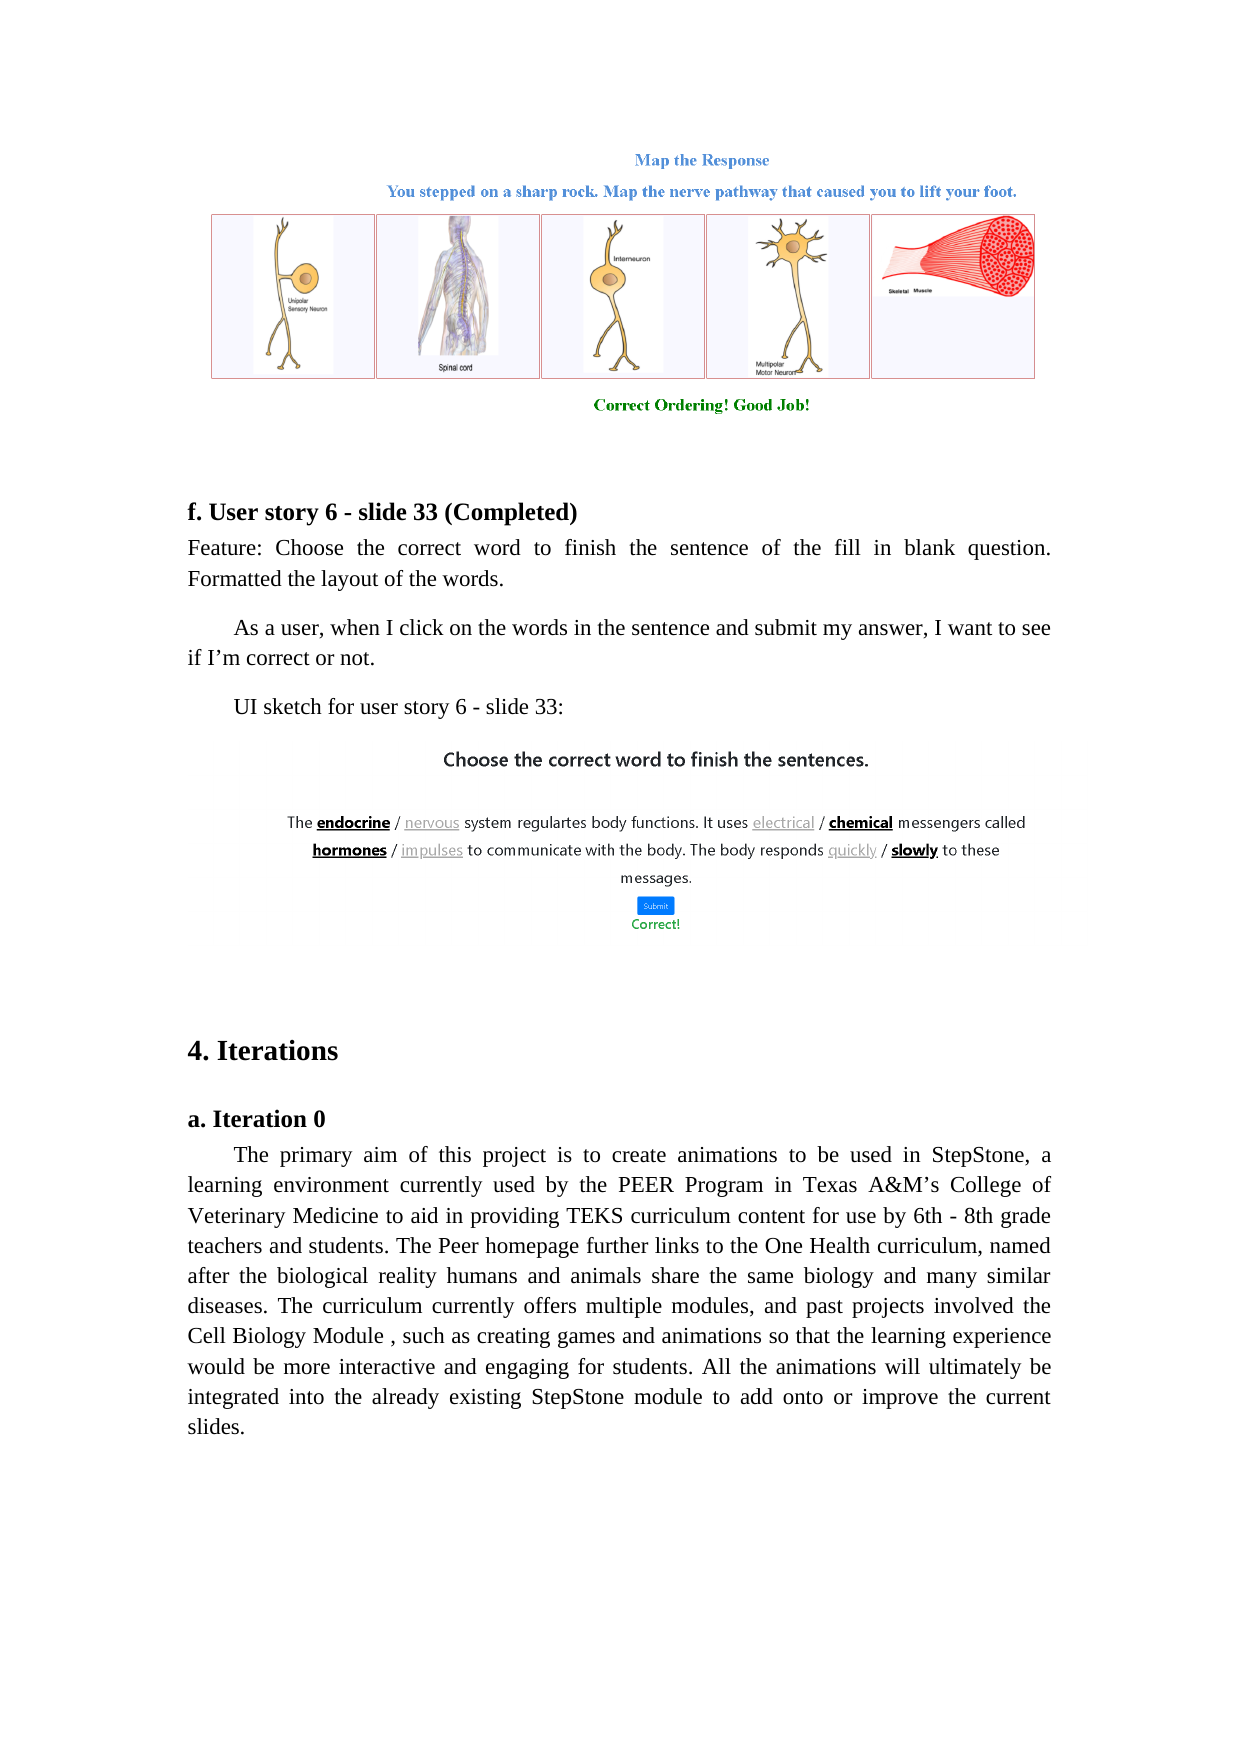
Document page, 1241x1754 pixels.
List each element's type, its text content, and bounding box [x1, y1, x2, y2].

subtitle 4. Iterations [187, 1033, 1053, 1067]
text Feature: Choose the correct word to finish the sentence of the fill in blank question. Formatted the layout of the words. [187, 534, 1053, 591]
picture [187, 741, 1088, 946]
picture [187, 150, 1088, 435]
text UI sketch for user story 6 - slide 33: [187, 693, 1053, 719]
text As a user, when I click on the words in the sentence and submit my answer, I want to see if I’m correct or not. [187, 613, 1053, 670]
subtitle a. Iteration 0 [187, 1104, 1053, 1133]
text The primary aim of this project is to create animations to be used in StepStone, a learning environment currently used by the PEER Program in Texas A&M’s College of Veterinary Medicine to aid in providing TEKS curriculum content for use by 6th - 8th grade teachers and students. The Peer homepage further links to the One Health curriculum, named after the biological reality humans and animals share the same biology and many similar diseases. The curriculum currently offers multiple modules, and past projects involved the Cell Biology Module , such as creating games and animations so that the learning experience would be more interactive and engaging for students. All the animations will ultimately be integrated into the already existing StepStone module to add onto or improve the current slides. [187, 1141, 1053, 1439]
subtitle f. User story 6 - slide 33 (Completed) [187, 497, 1053, 526]
